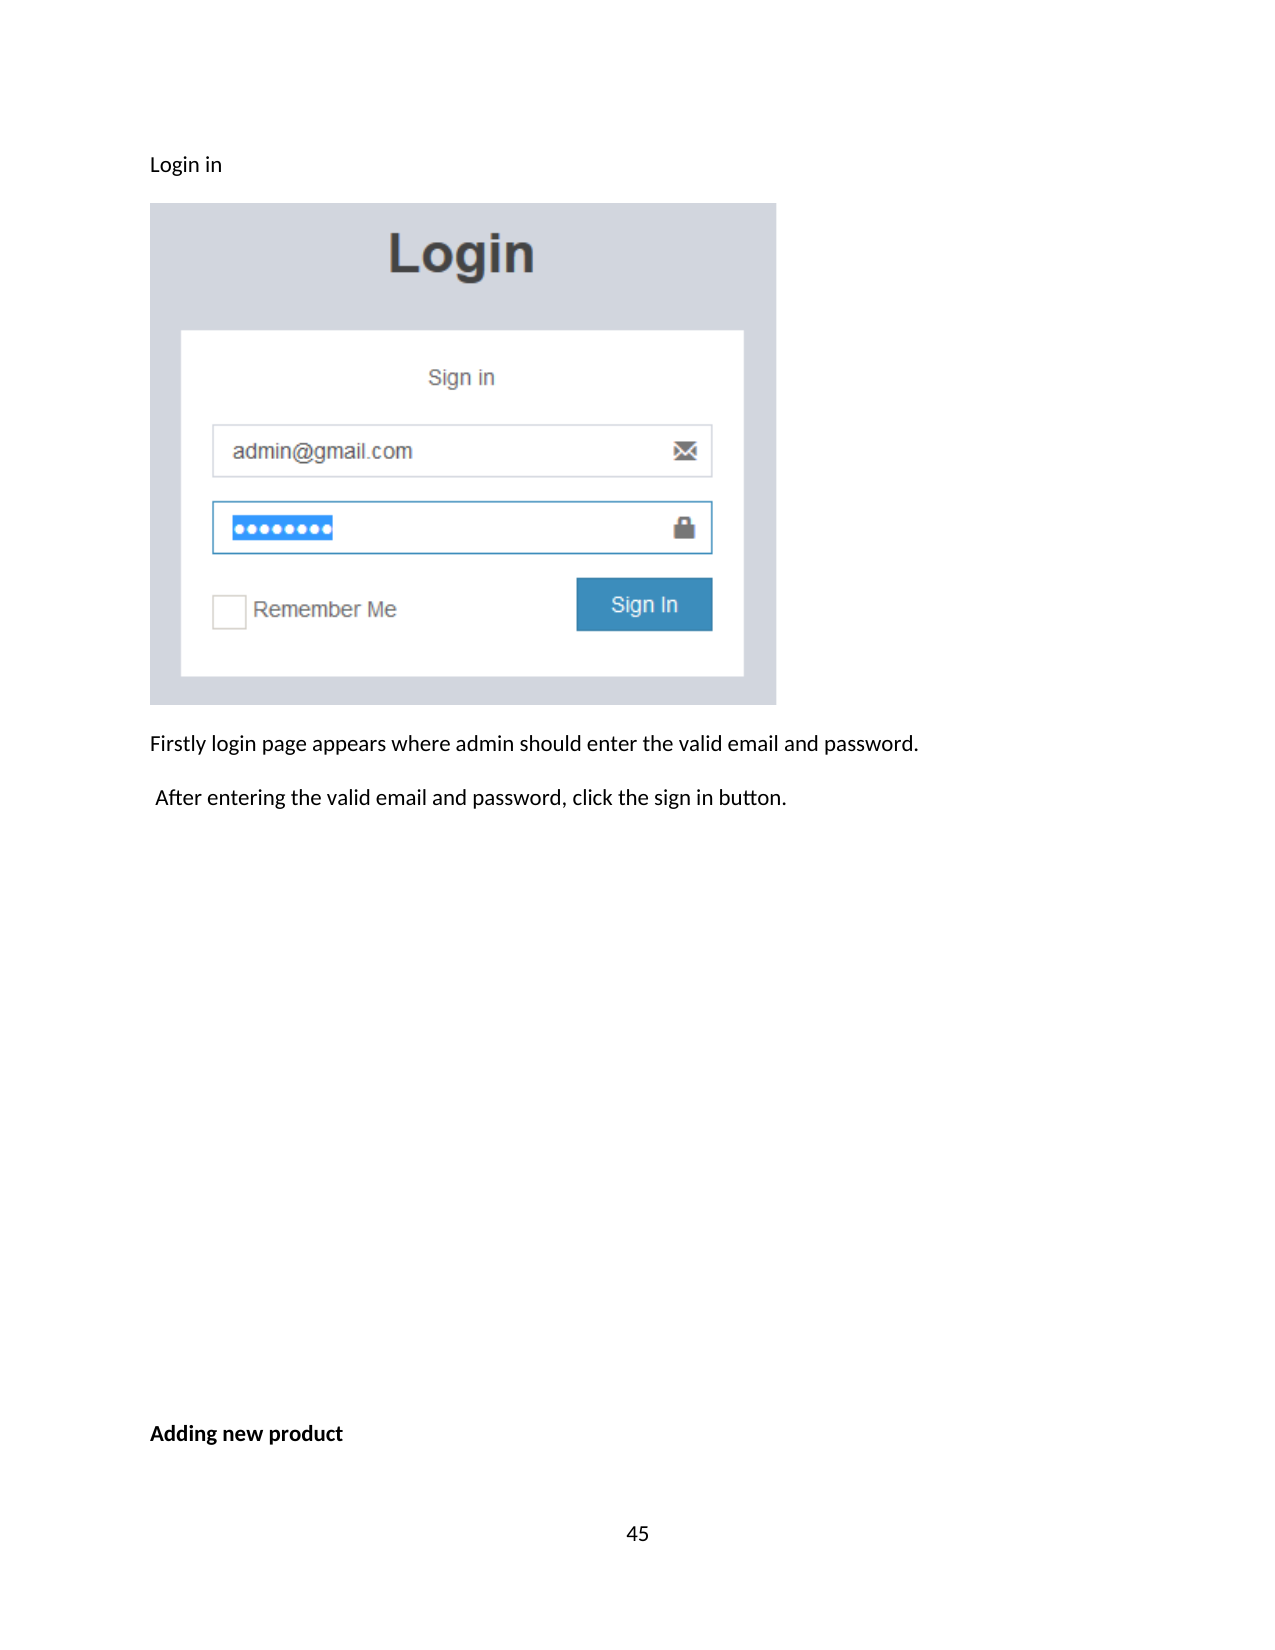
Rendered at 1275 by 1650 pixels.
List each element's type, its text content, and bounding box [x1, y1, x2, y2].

picture [150, 203, 777, 705]
text Login in [150, 150, 1125, 178]
text Firstly login page appears where admin should enter the valid email and password. [150, 729, 1125, 758]
text After entering the valid email and password, click the sign in button. [150, 783, 1125, 811]
text Adding new product [150, 1419, 1125, 1447]
